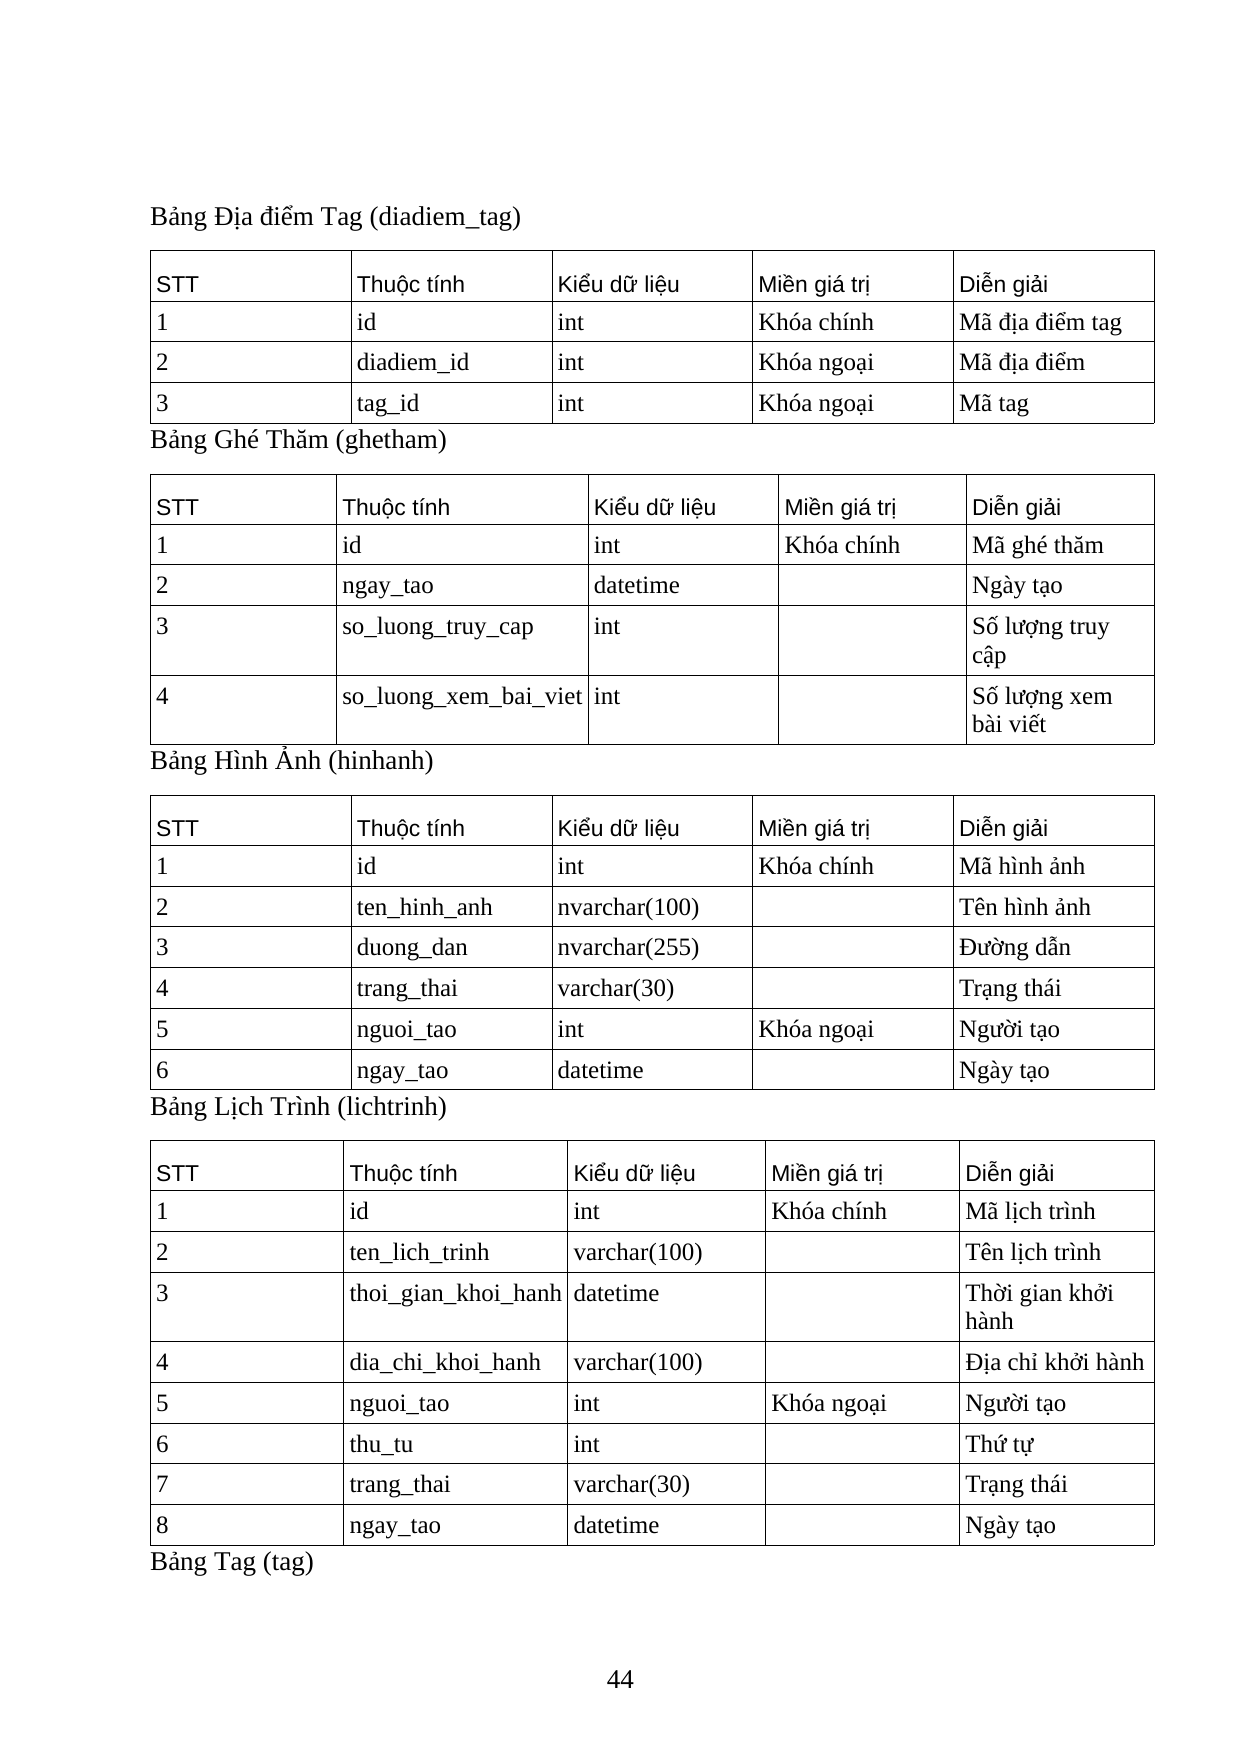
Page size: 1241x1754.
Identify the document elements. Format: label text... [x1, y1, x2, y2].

table_cell tag_id [352, 383, 552, 423]
table_header STT [151, 1141, 343, 1190]
table_cell diadiem_id [352, 342, 552, 382]
table_cell 5 [151, 1009, 351, 1048]
table_cell datetime [553, 1050, 752, 1089]
table_header STT [151, 251, 351, 301]
table_header Miền giá trị [753, 796, 953, 845]
table_cell 3 [151, 383, 351, 423]
table_cell id [337, 525, 588, 564]
table_cell Ngày tạo [954, 1050, 1154, 1089]
table_cell [753, 927, 953, 967]
table_cell id [352, 302, 552, 341]
table_header Miền giá trị [766, 1141, 959, 1190]
table_cell Mã tag [954, 383, 1154, 423]
table_cell Ngày tạo [967, 565, 1154, 605]
table_cell 3 [151, 927, 351, 967]
table_cell Khóa ngoại [753, 342, 953, 382]
table_cell int [553, 383, 752, 423]
table_cell Mã địa điểm [954, 342, 1154, 382]
table_cell Số lượng xem bài viết [967, 676, 1154, 744]
table_cell 1 [151, 302, 351, 341]
table_cell nvarchar(255) [553, 927, 752, 967]
table_header Diễn giải [967, 475, 1154, 523]
table_cell ten_lich_trinh [344, 1232, 567, 1271]
table_cell 4 [151, 676, 336, 744]
table_cell 6 [151, 1050, 351, 1089]
table_cell 1 [151, 525, 336, 564]
table_cell int [568, 1383, 765, 1422]
table_cell 6 [151, 1424, 343, 1463]
table_header Kiểu dữ liệu [568, 1141, 765, 1190]
table_header STT [151, 796, 351, 845]
table_cell [766, 1464, 959, 1504]
table_cell Tên lịch trình [960, 1232, 1154, 1271]
text Bảng Lịch Trình (lichtrinh) [150, 1090, 1090, 1121]
table_cell [753, 968, 953, 1008]
table_cell datetime [589, 565, 778, 605]
table_cell 1 [151, 1191, 343, 1231]
table_header Thuộc tính [352, 251, 552, 301]
table_cell [779, 676, 966, 744]
table_cell [766, 1424, 959, 1463]
table_cell int [589, 525, 778, 564]
table_cell int [553, 846, 752, 886]
table_header Kiểu dữ liệu [553, 796, 752, 845]
table_cell 3 [151, 1273, 343, 1341]
table_cell int [553, 342, 752, 382]
table_header Diễn giải [960, 1141, 1154, 1190]
text Bảng Ghé Thăm (ghetham) [150, 424, 1090, 454]
table_cell ngay_tao [337, 565, 588, 605]
text Bảng Hình Ảnh (hinhanh) [150, 745, 1090, 776]
table_cell datetime [568, 1505, 765, 1544]
table_cell [779, 606, 966, 674]
table_header Kiểu dữ liệu [553, 251, 752, 301]
table_cell Khóa chính [766, 1191, 959, 1231]
table_cell Mã địa điểm tag [954, 302, 1154, 341]
table_cell ten_hinh_anh [352, 887, 552, 926]
table_cell Khóa ngoại [753, 383, 953, 423]
table_header STT [151, 475, 336, 523]
table_header Thuộc tính [337, 475, 588, 523]
table_cell 2 [151, 565, 336, 605]
table_cell 2 [151, 887, 351, 926]
table_cell Trạng thái [960, 1464, 1154, 1504]
table_cell nguoi_tao [352, 1009, 552, 1048]
table_header Diễn giải [954, 251, 1154, 301]
table_cell id [344, 1191, 567, 1231]
table_header Miền giá trị [753, 251, 953, 301]
table_cell datetime [568, 1273, 765, 1341]
table_cell int [568, 1424, 765, 1463]
table_cell 2 [151, 1232, 343, 1271]
table_cell trang_thai [352, 968, 552, 1008]
table_cell Khóa ngoại [753, 1009, 953, 1048]
table_cell Đường dẫn [954, 927, 1154, 967]
table_cell varchar(100) [568, 1342, 765, 1382]
table_cell int [553, 1009, 752, 1048]
table_cell Người tạo [954, 1009, 1154, 1048]
table_cell Ngày tạo [960, 1505, 1154, 1544]
table_cell thoi_gian_khoi_hanh [344, 1273, 567, 1341]
table_cell nguoi_tao [344, 1383, 567, 1422]
table_cell trang_thai [344, 1464, 567, 1504]
table_cell ngay_tao [344, 1505, 567, 1544]
table_cell [766, 1273, 959, 1341]
table_cell Thứ tự [960, 1424, 1154, 1463]
table_cell thu_tu [344, 1424, 567, 1463]
table_cell 4 [151, 968, 351, 1008]
table_cell 5 [151, 1383, 343, 1422]
table_header Thuộc tính [352, 796, 552, 845]
table_cell id [352, 846, 552, 886]
table_cell Số lượng truy cập [967, 606, 1154, 674]
table_cell Người tạo [960, 1383, 1154, 1422]
table_cell 2 [151, 342, 351, 382]
table_cell varchar(30) [553, 968, 752, 1008]
table_cell so_luong_xem_bai_viet [337, 676, 588, 744]
table_cell Khóa chính [753, 846, 953, 886]
table_cell int [589, 606, 778, 674]
table_cell Mã ghé thăm [967, 525, 1154, 564]
table_cell [766, 1505, 959, 1544]
table_cell [779, 565, 966, 605]
table_cell int [553, 302, 752, 341]
table_cell Mã lịch trình [960, 1191, 1154, 1231]
table_cell dia_chi_khoi_hanh [344, 1342, 567, 1382]
table_cell 4 [151, 1342, 343, 1382]
table_cell Địa chỉ khởi hành [960, 1342, 1154, 1382]
table_cell varchar(30) [568, 1464, 765, 1504]
table_header Diễn giải [954, 796, 1154, 845]
table_cell int [589, 676, 778, 744]
table_cell Khóa chính [753, 302, 953, 341]
table_cell Mã hình ảnh [954, 846, 1154, 886]
table_header Miền giá trị [779, 475, 966, 523]
text Bảng Địa điểm Tag (diadiem_tag) [150, 200, 1090, 231]
table_header Kiểu dữ liệu [589, 475, 778, 523]
table_cell [753, 887, 953, 926]
table_cell ngay_tao [352, 1050, 552, 1089]
table_cell [766, 1342, 959, 1382]
table_cell [766, 1232, 959, 1271]
table_cell so_luong_truy_cap [337, 606, 588, 674]
table_cell [753, 1050, 953, 1089]
table_cell 7 [151, 1464, 343, 1504]
table_cell Tên hình ảnh [954, 887, 1154, 926]
table_cell nvarchar(100) [553, 887, 752, 926]
table_cell Khóa ngoại [766, 1383, 959, 1422]
table_cell int [568, 1191, 765, 1231]
table_cell Khóa chính [779, 525, 966, 564]
table_cell 1 [151, 846, 351, 886]
table_cell Thời gian khởi hành [960, 1273, 1154, 1341]
table_cell 3 [151, 606, 336, 674]
table_header Thuộc tính [344, 1141, 567, 1190]
table_cell Trạng thái [954, 968, 1154, 1008]
text Bảng Tag (tag) [150, 1546, 1090, 1576]
table_cell varchar(100) [568, 1232, 765, 1271]
table_cell 8 [151, 1505, 343, 1544]
table_cell duong_dan [352, 927, 552, 967]
